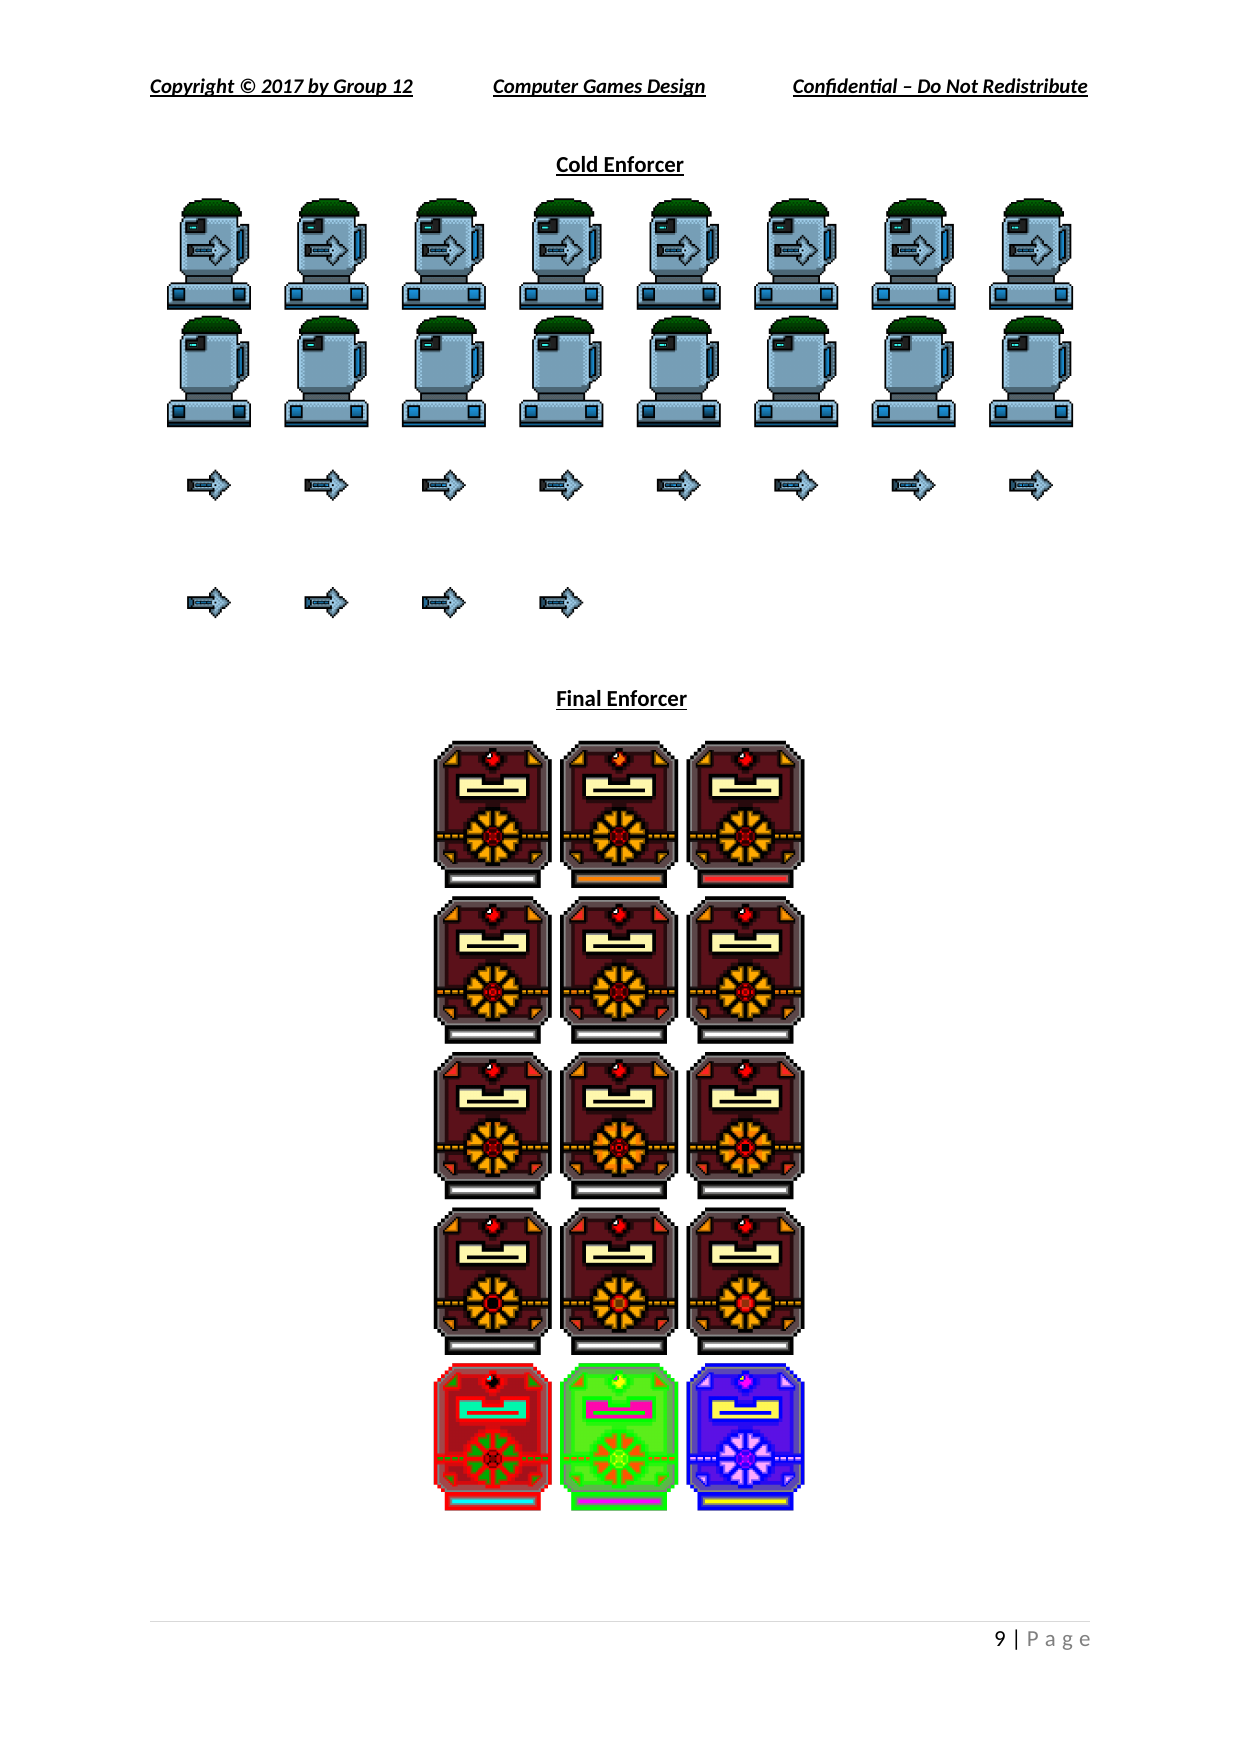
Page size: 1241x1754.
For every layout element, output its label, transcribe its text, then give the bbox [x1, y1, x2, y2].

picture [429, 736, 809, 1515]
picture [150, 196, 1090, 666]
text Cold Enforcer [450, 150, 1090, 178]
text Final Enforcer [450, 684, 1090, 713]
